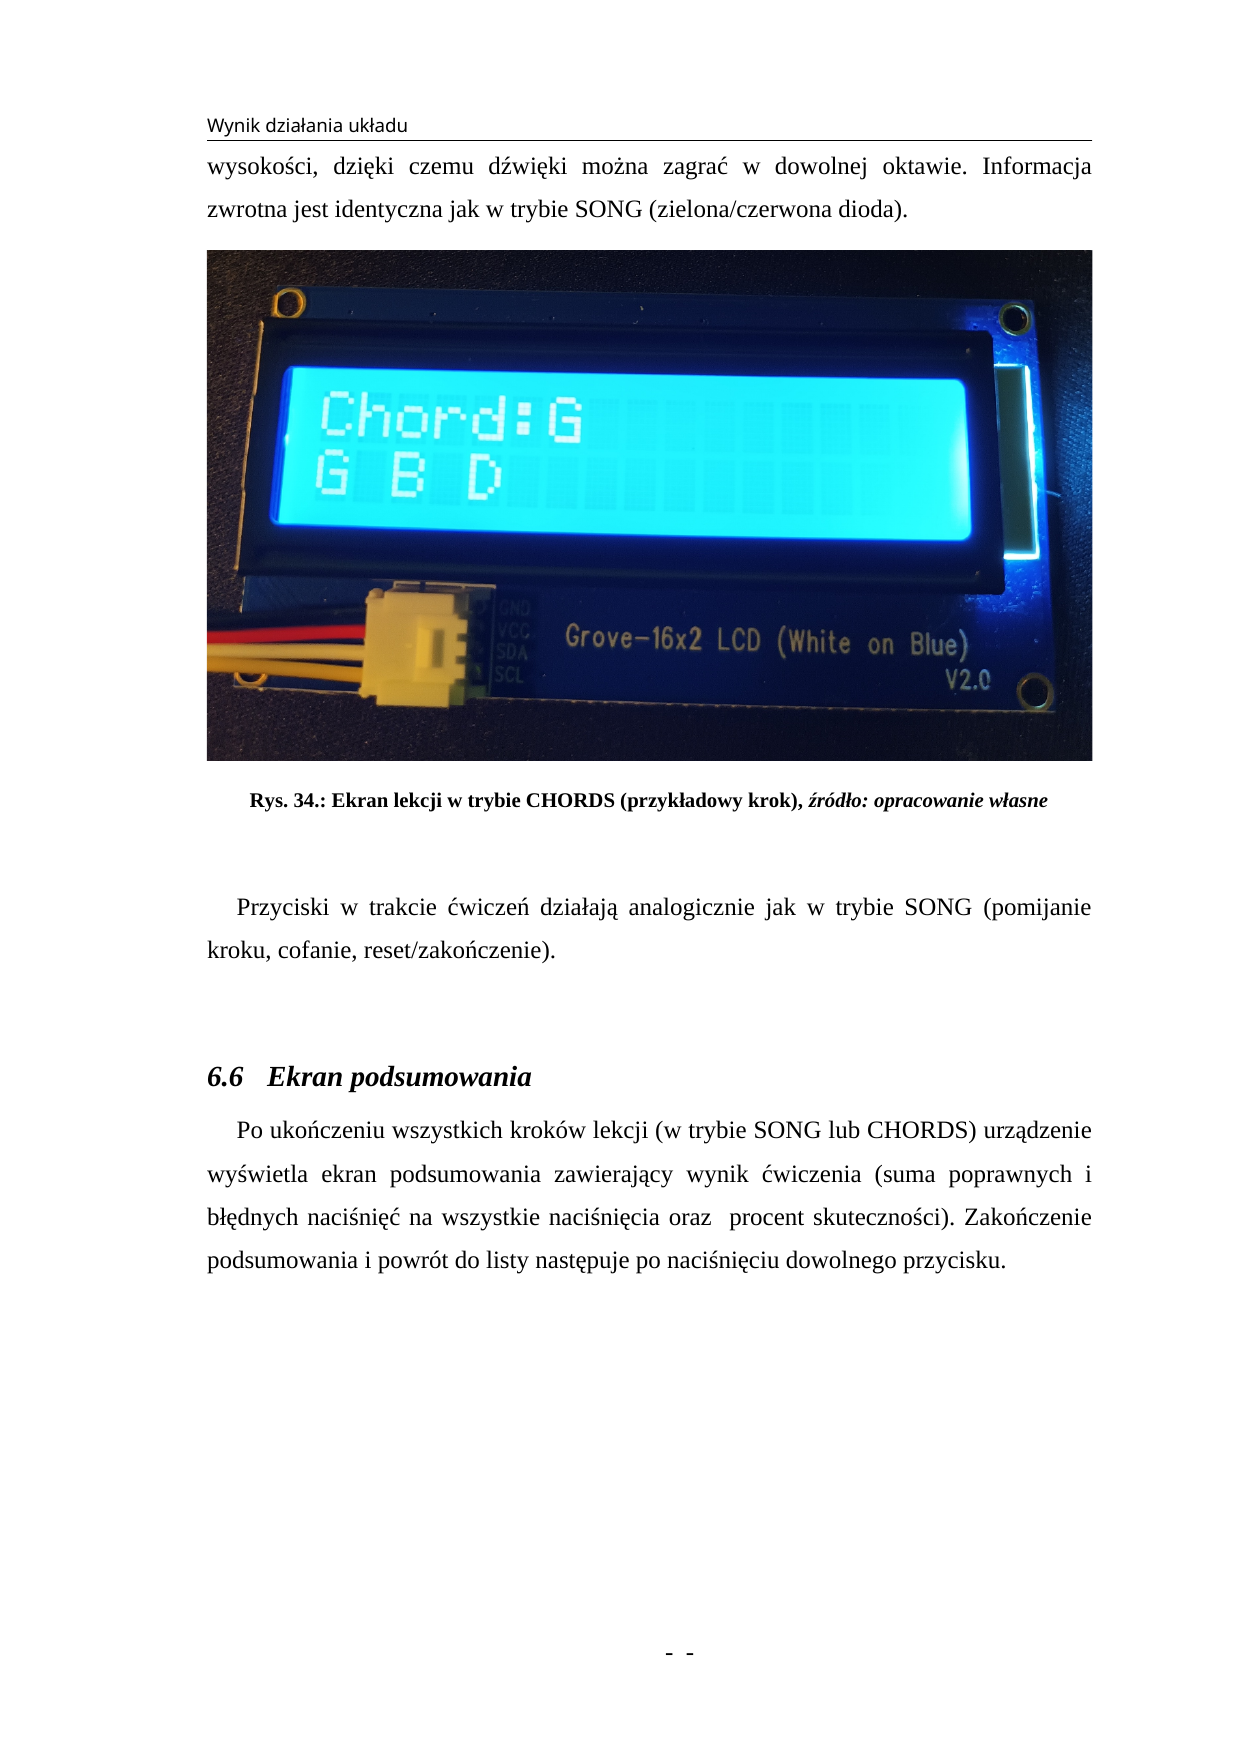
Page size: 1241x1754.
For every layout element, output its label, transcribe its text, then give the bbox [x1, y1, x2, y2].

picture [206, 250, 1093, 761]
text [207, 151, 1092, 223]
subtitle Ekran podsumowania [207, 1059, 1092, 1092]
text Przyciski w trakcie ćwiczeń działają analogicznie jak w trybie SONG (pomijanie kroku, cofanie, reset/zakończenie). [207, 892, 1092, 964]
text Po ukończeniu wszystkich kroków lekcji (w trybie SONG lub CHORDS) urządzenie wyświetla ekran podsumowania zawierający wynik ćwiczenia (suma poprawnych i błędnych naciśnięć na wszystkie naciśnięcia oraz procent skuteczności). Zakończenie podsumowania i powrót do listy następuje po naciśnięciu dowolnego przycisku. [207, 1116, 1092, 1274]
